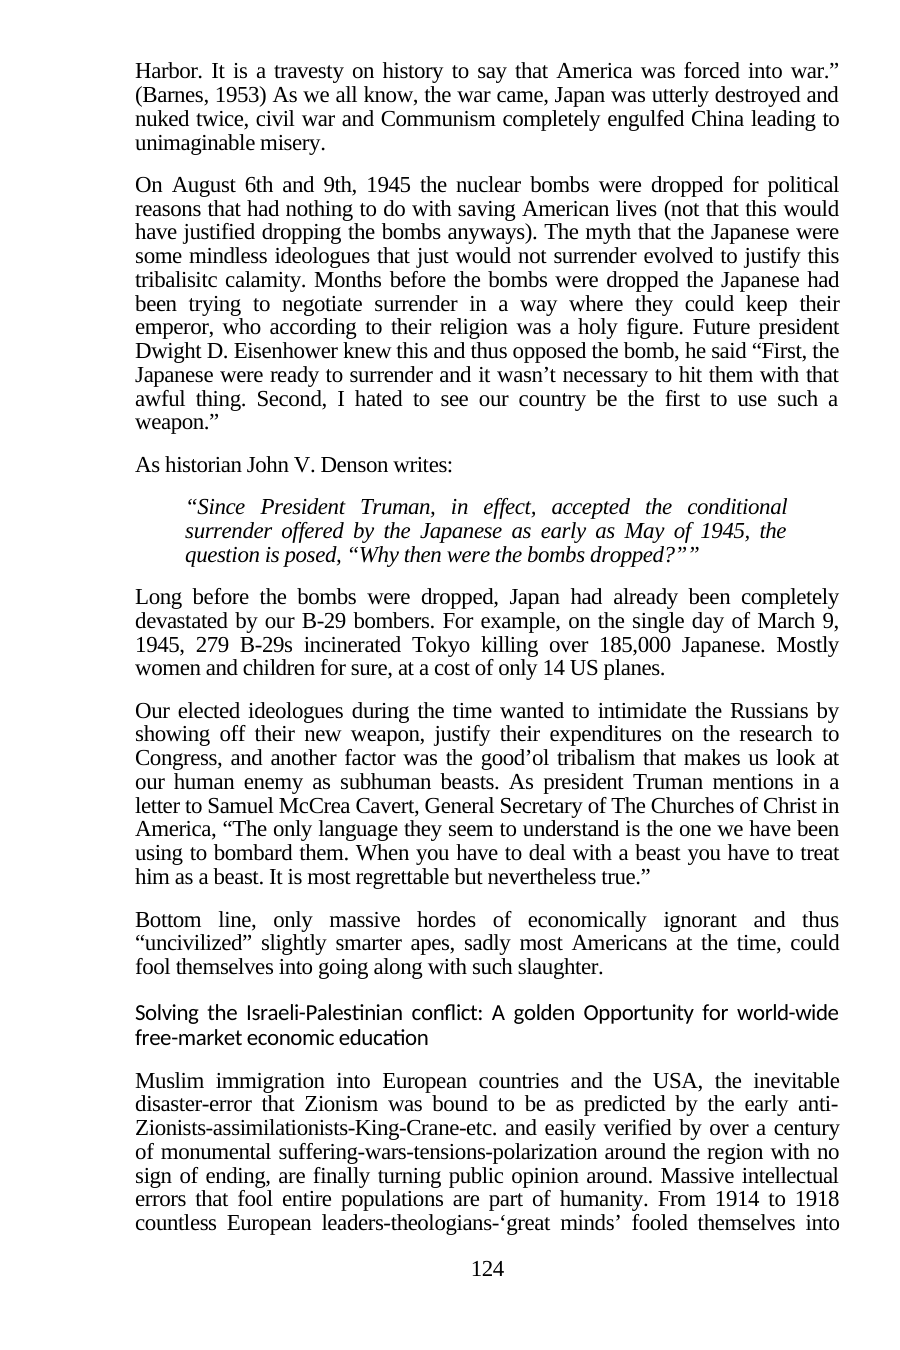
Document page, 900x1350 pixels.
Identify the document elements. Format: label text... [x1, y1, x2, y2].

text As historian John V. Denson writes: [135, 453, 840, 477]
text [135, 1069, 840, 1236]
text On August 6th and 9th, 1945 the nuclear bombs were dropped for political reasons that had nothing to do with saving American lives (not that this would have justified dropping the bombs anyways). The myth that the Japanese were some mindless ideologues that just would not surrender evolved to justify this tribalisitc calamity. Months before the bombs were dropped the Japanese had been trying to negotiate surrender in a way where they could keep their emperor, who according to their religion was a holy figure. Future president Dwight D. Eisenhower knew this and thus opposed the bomb, he said “First, the Japanese were ready to surrender and it wasn’t necessary to hit them with that awful thing. Second, I hated to see our country be the first to use such a weapon.” [135, 174, 840, 435]
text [135, 60, 840, 155]
text Our elected ideologues during the time wanted to intimidate the Russians by showing off their new weapon, justify their expenditures on the research to Congress, and another factor was the good’ol tribalism that makes us look at our human enemy as subhuman beasts. As president Truman mentions in a letter to Samuel McCrea Cavert, General Secretary of The Churches of Christ in America, “The only language they seem to understand is the one we have been using to bombard them. When you have to deal with a beast you have to treat him as a beast. It is most regrettable but nevertheless true.” [135, 699, 840, 889]
text Bottom line, only massive hordes of economically ignorant and thus “uncivilized” slightly smarter apes, sadly most Americans at the time, could fool themselves into going along with such slaughter. [135, 908, 840, 979]
text “Since President Truman, in effect, accepted the conditional surrender offered by the Japanese as early as May of 1945, the question is posed, “Why then were the bombs dropped?”” [185, 496, 790, 567]
text Long before the bombs were dropped, Japan had already been completely devastated by our B-29 bombers. For example, on the single day of March 9, 1945, 279 B-29s incinerated Tokyo killing over 185,000 Japanese. Mostly women and children for sure, at a cost of only 14 US planes. [135, 586, 840, 681]
subtitle Solving the Israeli-Palestinian conflict: A golden Opportunity for world-wide free-market economic education [135, 1000, 840, 1051]
